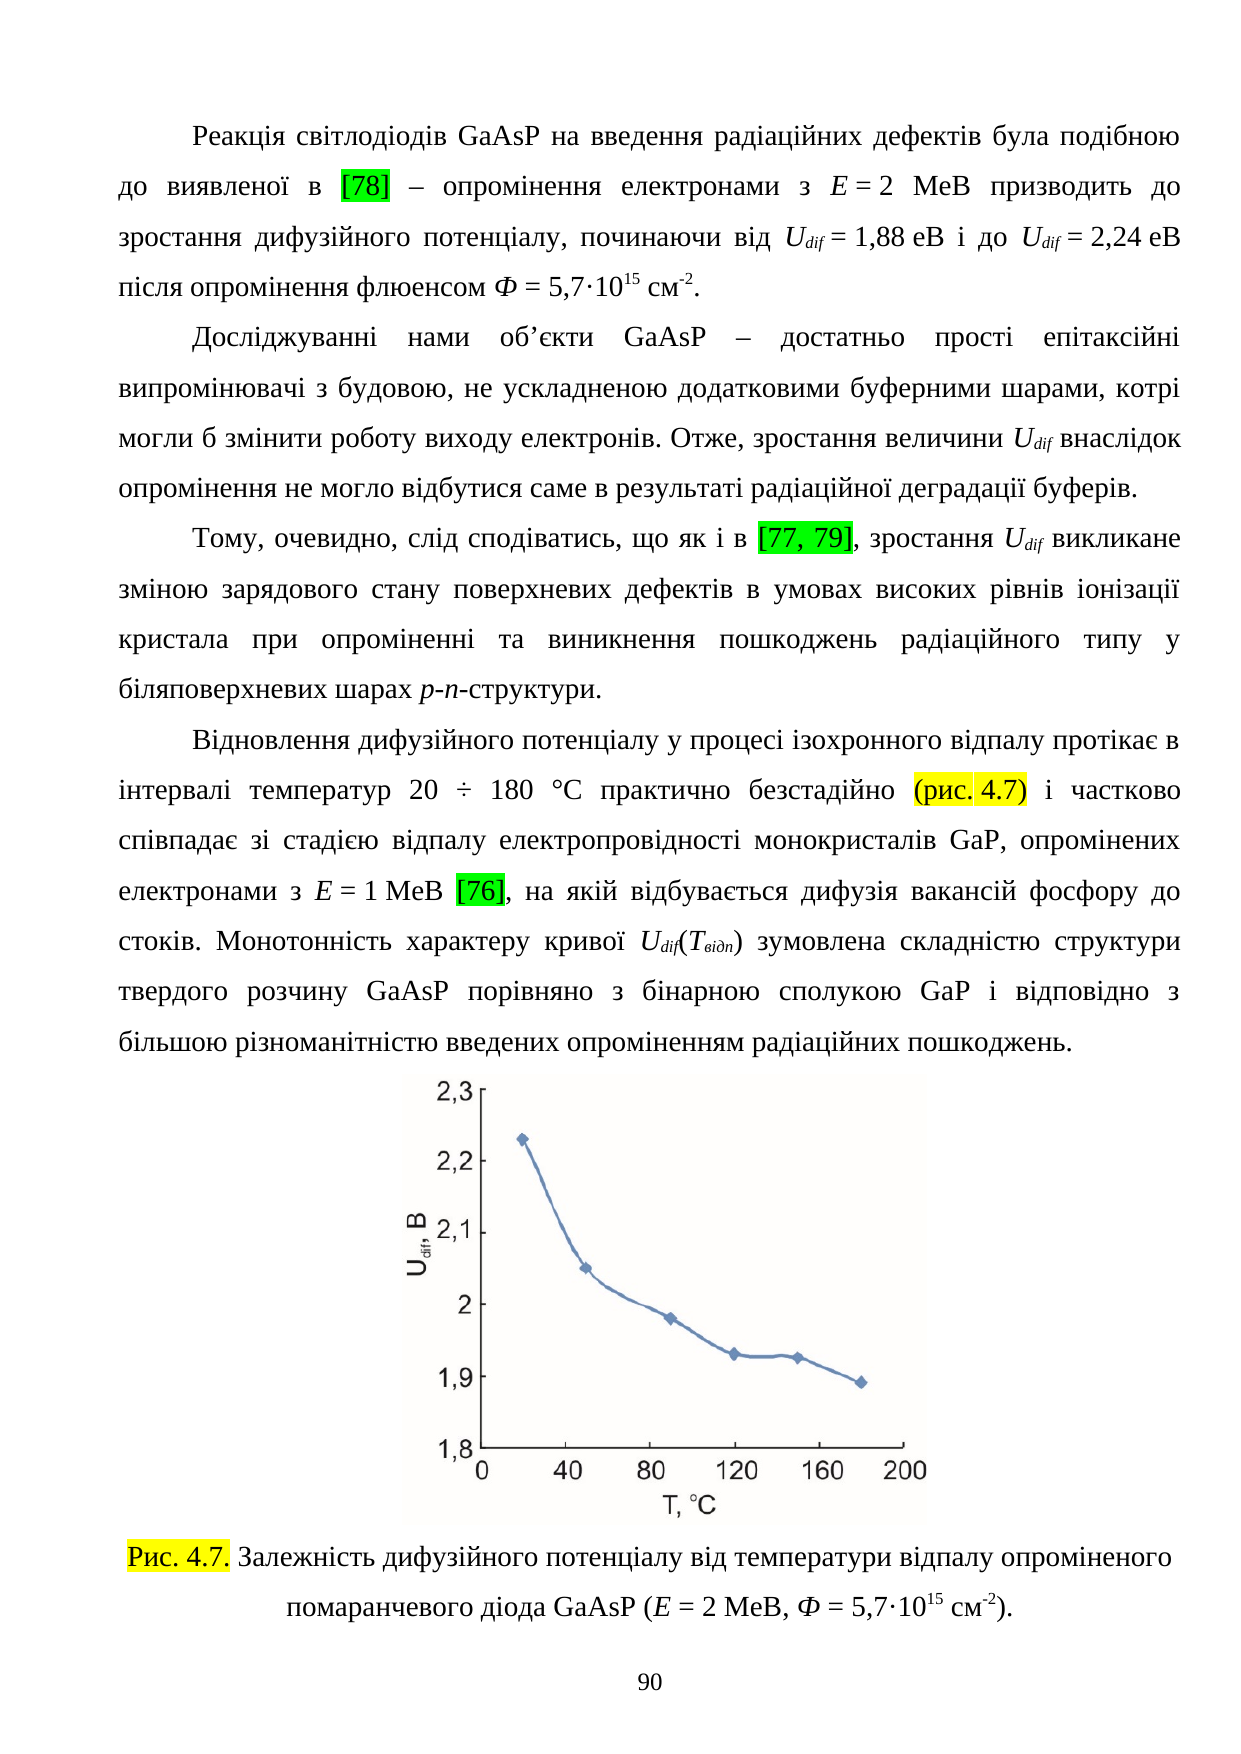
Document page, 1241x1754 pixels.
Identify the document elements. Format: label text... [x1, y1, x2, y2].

text Реакція світлодіодів GaAsР на введення радіаційних дефектів була подібною до виявленої в [78] – опромінення електронами з Е = 2 МеВ призводить до зростання дифузійного потенціалу, починаючи від Udif = 1,88 еВ і до Udif = 2,24 еВ після опромінення флюенсом Ф = 5,7·1015 см-2. [118, 118, 1181, 303]
text Рис. 4.7. Залежність дифузійного потенціалу від температури відпалу опроміненого помаранчевого діода GaAsP (Е = 2 МеВ, Ф = 5,7·1015 см-2). [118, 1539, 1181, 1623]
picture [401, 1074, 927, 1525]
text Тому, очевидно, слід сподіватись, що як і в [77, 79], зростання Udif викликане зміною зарядового стану поверхневих дефектів в умовах високих рівнів іонізації кристала при опроміненні та виникнення пошкоджень радіаційного типу у біляповерхневих шарах р-n-структури. [118, 521, 1181, 705]
text Досліджуванні нами об’єкти GaAsР – достатньо прості епітаксійні випромінювачі з будовою, не ускладненою додатковими буферними шарами, котрі могли б змінити роботу виходу електронів. Отже, зростання величини Udif внаслідок опромінення не могло відбутися саме в результаті радіаційної деградації буферів. [118, 319, 1181, 504]
text Відновлення дифузійного потенціалу у процесі ізохронного відпалу протікає в інтервалі температур 20 ÷ 180 °С практично безстадійно (рис. 4.7) і частково співпадає зі стадією відпалу електропровідності монокристалів GaР, опромінених електронами з Е = 1 МеВ [76], на якій відбувається дифузія вакансій фосфору до стоків. Монотонність характеру кривої Udif(Твідп) зумовлена складністю структури твердого розчину GaAsР порівняно з бінарною сполукою GaР і відповідно з більшою різноманітністю введених опроміненням радіаційних пошкоджень. [118, 722, 1181, 1057]
